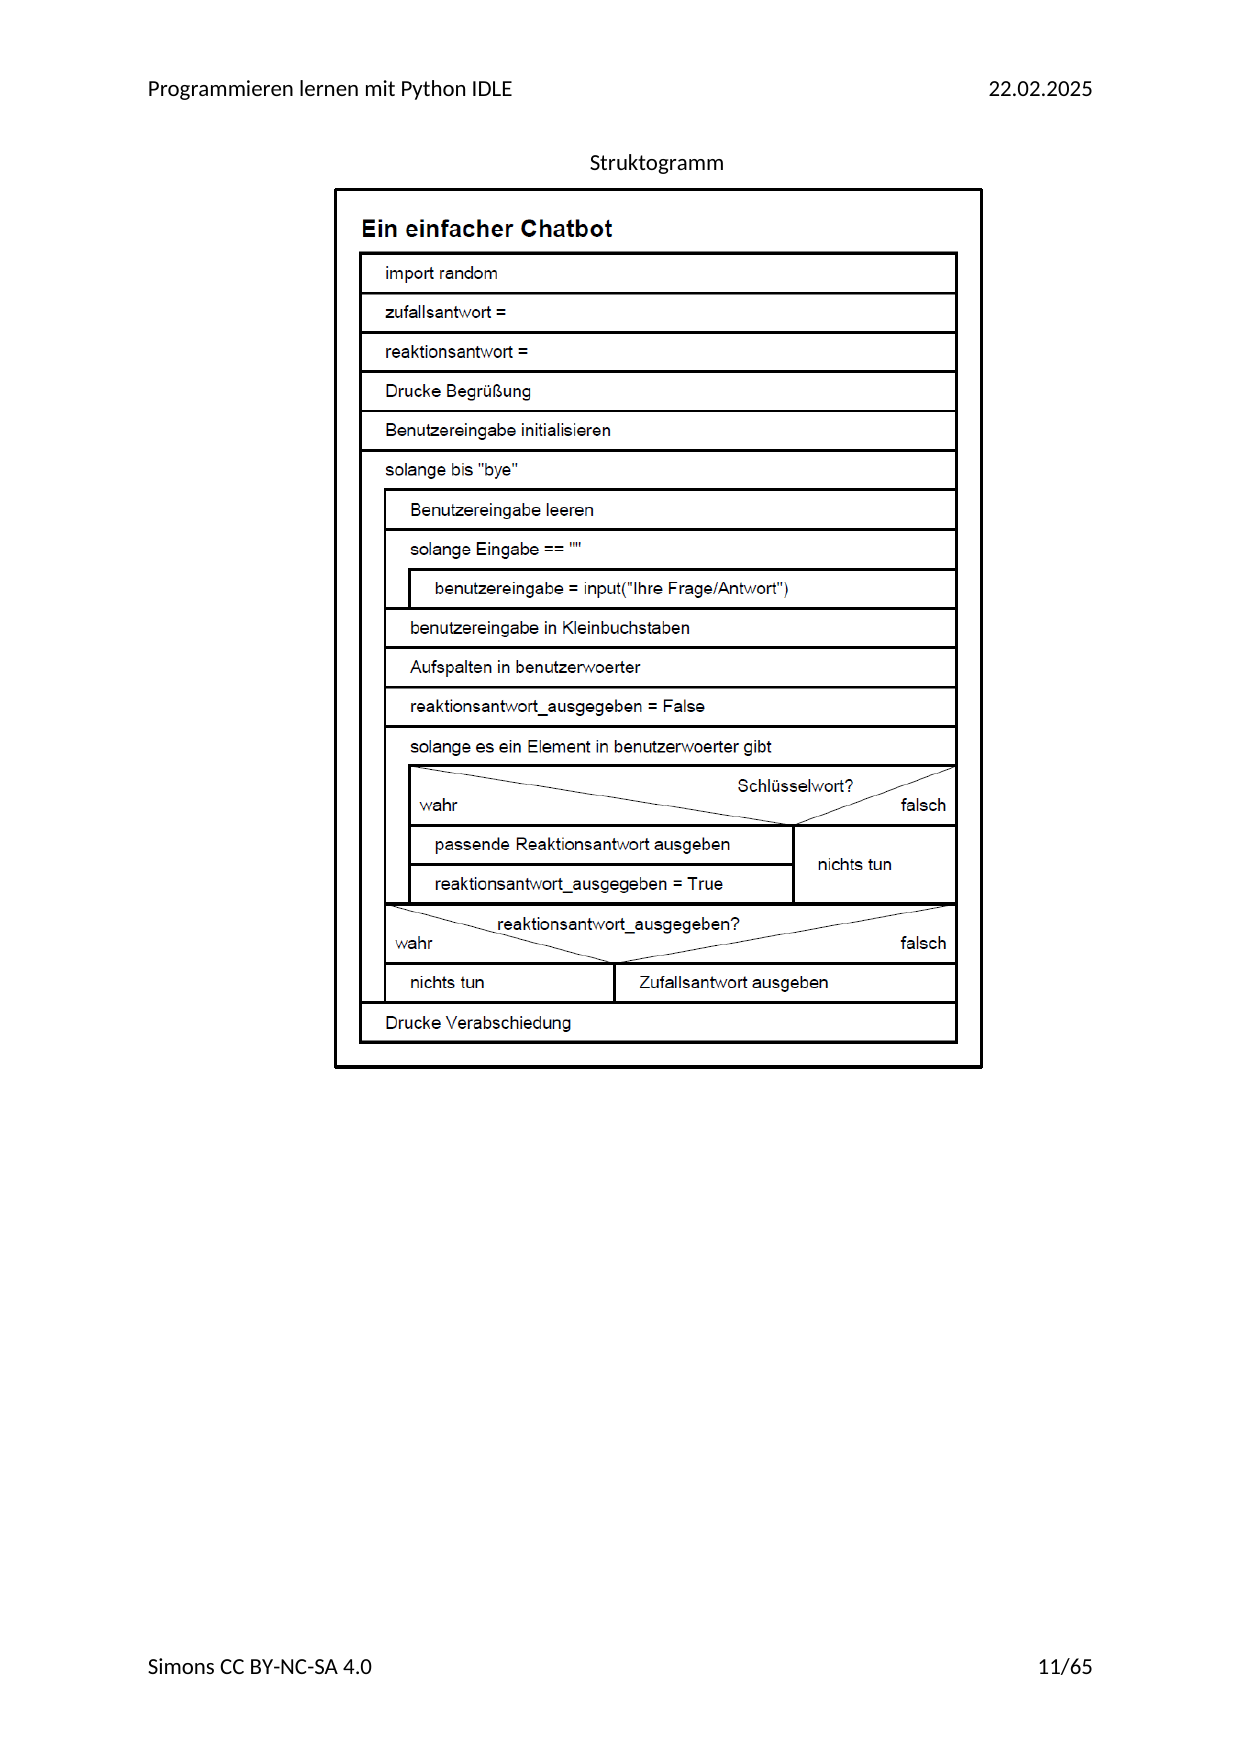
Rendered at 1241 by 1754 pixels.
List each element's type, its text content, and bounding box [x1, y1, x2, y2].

text Struktogramm [221, 148, 1092, 176]
